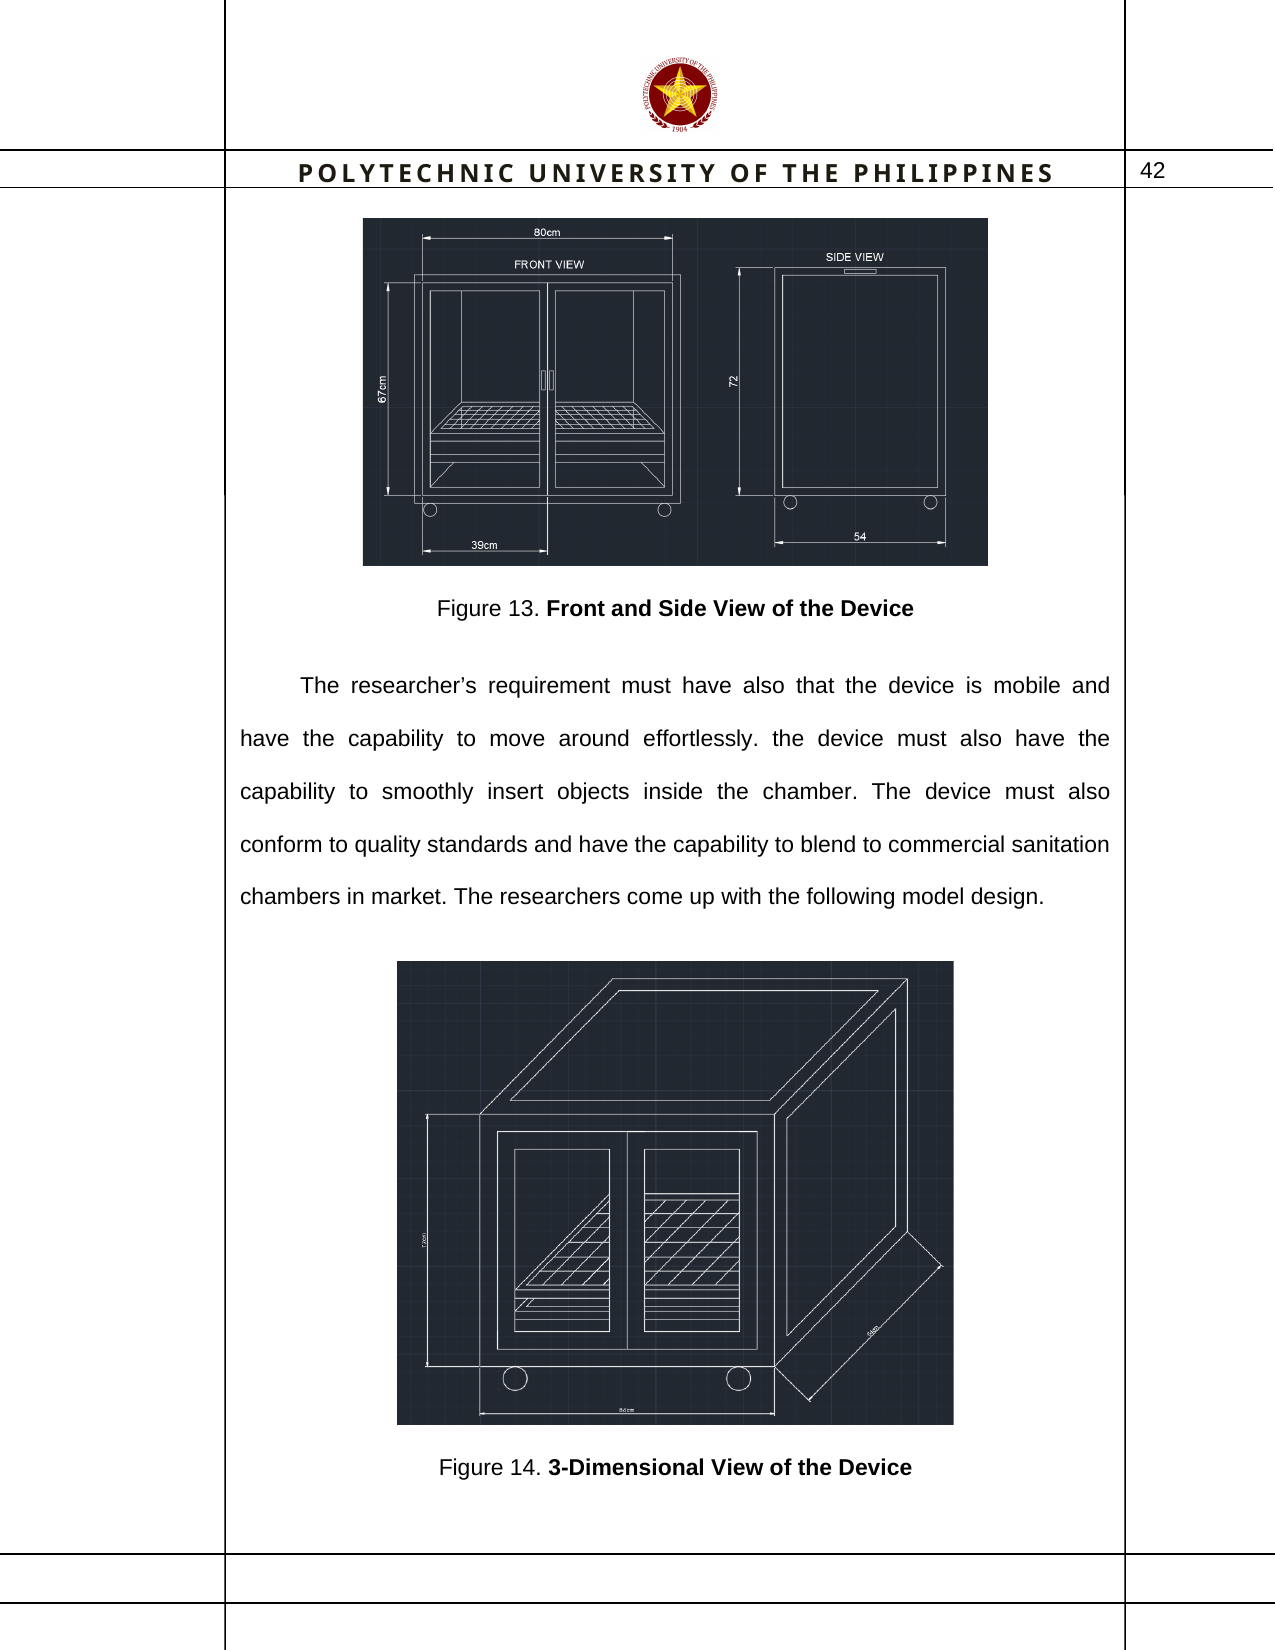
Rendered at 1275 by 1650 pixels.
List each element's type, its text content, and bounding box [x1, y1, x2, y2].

text The researcher’s requirement must have also that the device is mobile and have the capability to move around effortlessly. the device must also have the capability to smoothly insert objects inside the chamber. The device must also conform to quality standards and have the capability to blend to commercial sanitation chambers in market. The researchers come up with the following model design. [240, 672, 1111, 909]
text Figure 13. Front and Side View of the Device [240, 595, 1111, 621]
picture [397, 961, 954, 1425]
picture [362, 218, 988, 566]
picture [642, 57, 718, 133]
list Figure 14. 3-Dimensional View of the Device [240, 1453, 1111, 1480]
